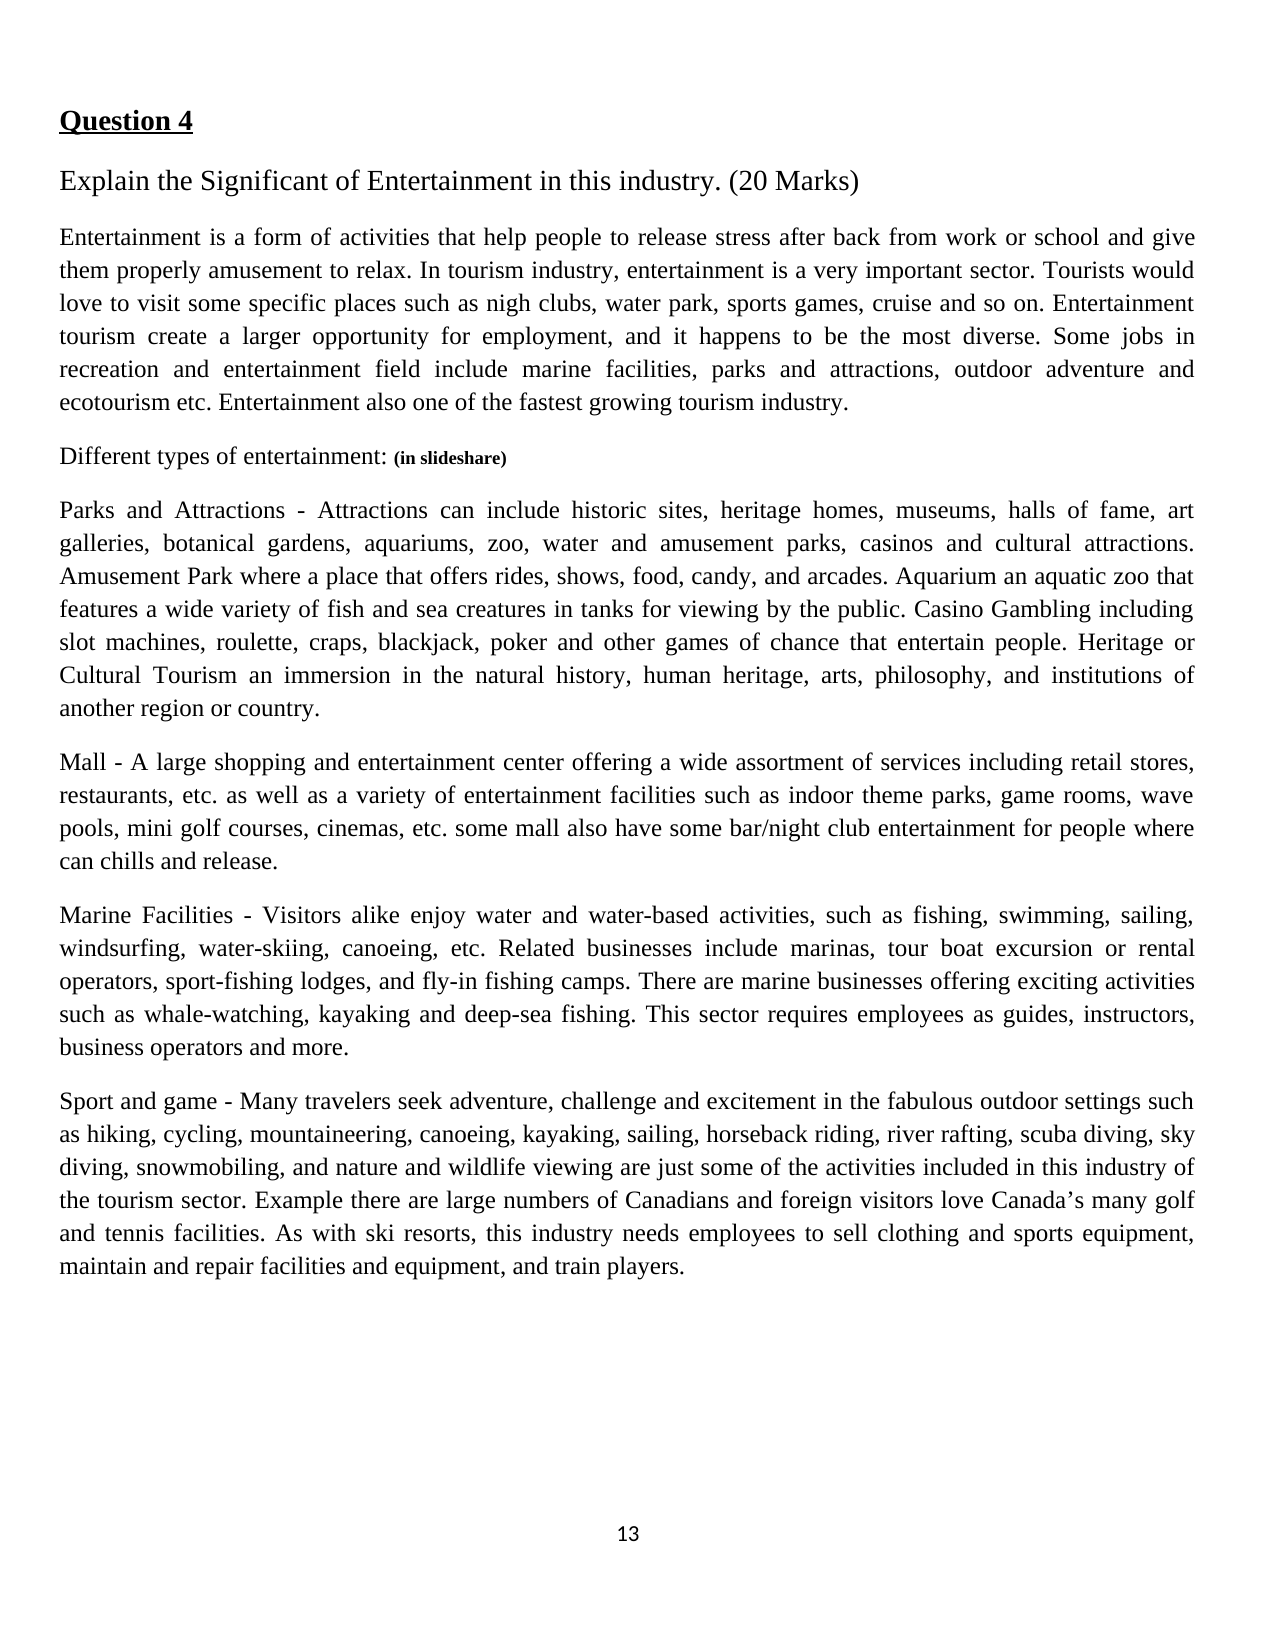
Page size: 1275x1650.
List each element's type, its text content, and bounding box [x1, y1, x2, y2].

text Entertainment is a form of activities that help people to release stress after back from work or school and give them properly amusement to relax. In tourism industry, entertainment is a very important sector. Tourists would love to visit some specific places such as nigh clubs, water park, sports games, cruise and so on. Entertainment tourism create a larger opportunity for employment, and it happens to be the most diverse. Some jobs in recreation and entertainment field include marine facilities, parks and attractions, outdoor adventure and ecotourism etc. Entertainment also one of the fastest growing tourism industry. [59, 222, 1196, 416]
text Parks and Attractions - Attractions can include historic sites, heritage homes, museums, halls of fame, art galleries, botanical gardens, aquariums, zoo, water and amusement parks, casinos and cultural attractions. Amusement Park where a place that offers rides, shows, food, candy, and arcades. Aquarium an aquatic zoo that features a wide variety of fish and sea creatures in tanks for viewing by the public. Casino Gambling including slot machines, roulette, craps, blackjack, poker and other games of chance that entertain people. Heritage or Cultural Tourism an immersion in the natural history, human heritage, arts, philosophy, and institutions of another region or country. [59, 495, 1196, 722]
text Explain the Significant of Entertainment in this industry. (20 Marks) [59, 163, 1196, 196]
text Question 4 [59, 103, 1196, 137]
text Marine Facilities - Visitors alike enjoy water and water-based activities, such as fishing, swimming, sailing, windsurfing, water-skiing, canoeing, etc. Related businesses include marinas, tour boat excursion or rental operators, sport-fishing lodges, and fly-in fishing camps. There are marine businesses offering exciting activities such as whale-watching, kayaking and deep-sea fishing. This sector requires employees as guides, instructors, business operators and more. [59, 900, 1196, 1061]
text Sport and game - Many travelers seek adventure, challenge and excitement in the fabulous outdoor settings such as hiking, cycling, mountaineering, canoeing, kayaking, sailing, horseback riding, river rafting, scuba diving, sky diving, snowmobiling, and nature and wildlife viewing are just some of the activities included in this industry of the tourism sector. Example there are large numbers of Canadians and foreign visitors love Canada’s many golf and tennis facilities. As with ski resorts, this industry needs employees to sell clothing and sports equipment, maintain and repair facilities and equipment, and train players. [59, 1086, 1196, 1280]
text Mall - A large shopping and entertainment center offering a wide assortment of services including retail stores, restaurants, etc. as well as a variety of entertainment facilities such as indoor theme parks, game rooms, wave pools, mini golf courses, cinemas, etc. some mall also have some bar/night club entertainment for people where can chills and release. [59, 747, 1196, 875]
text Different types of entertainment: (in slideshare) [59, 441, 1196, 470]
